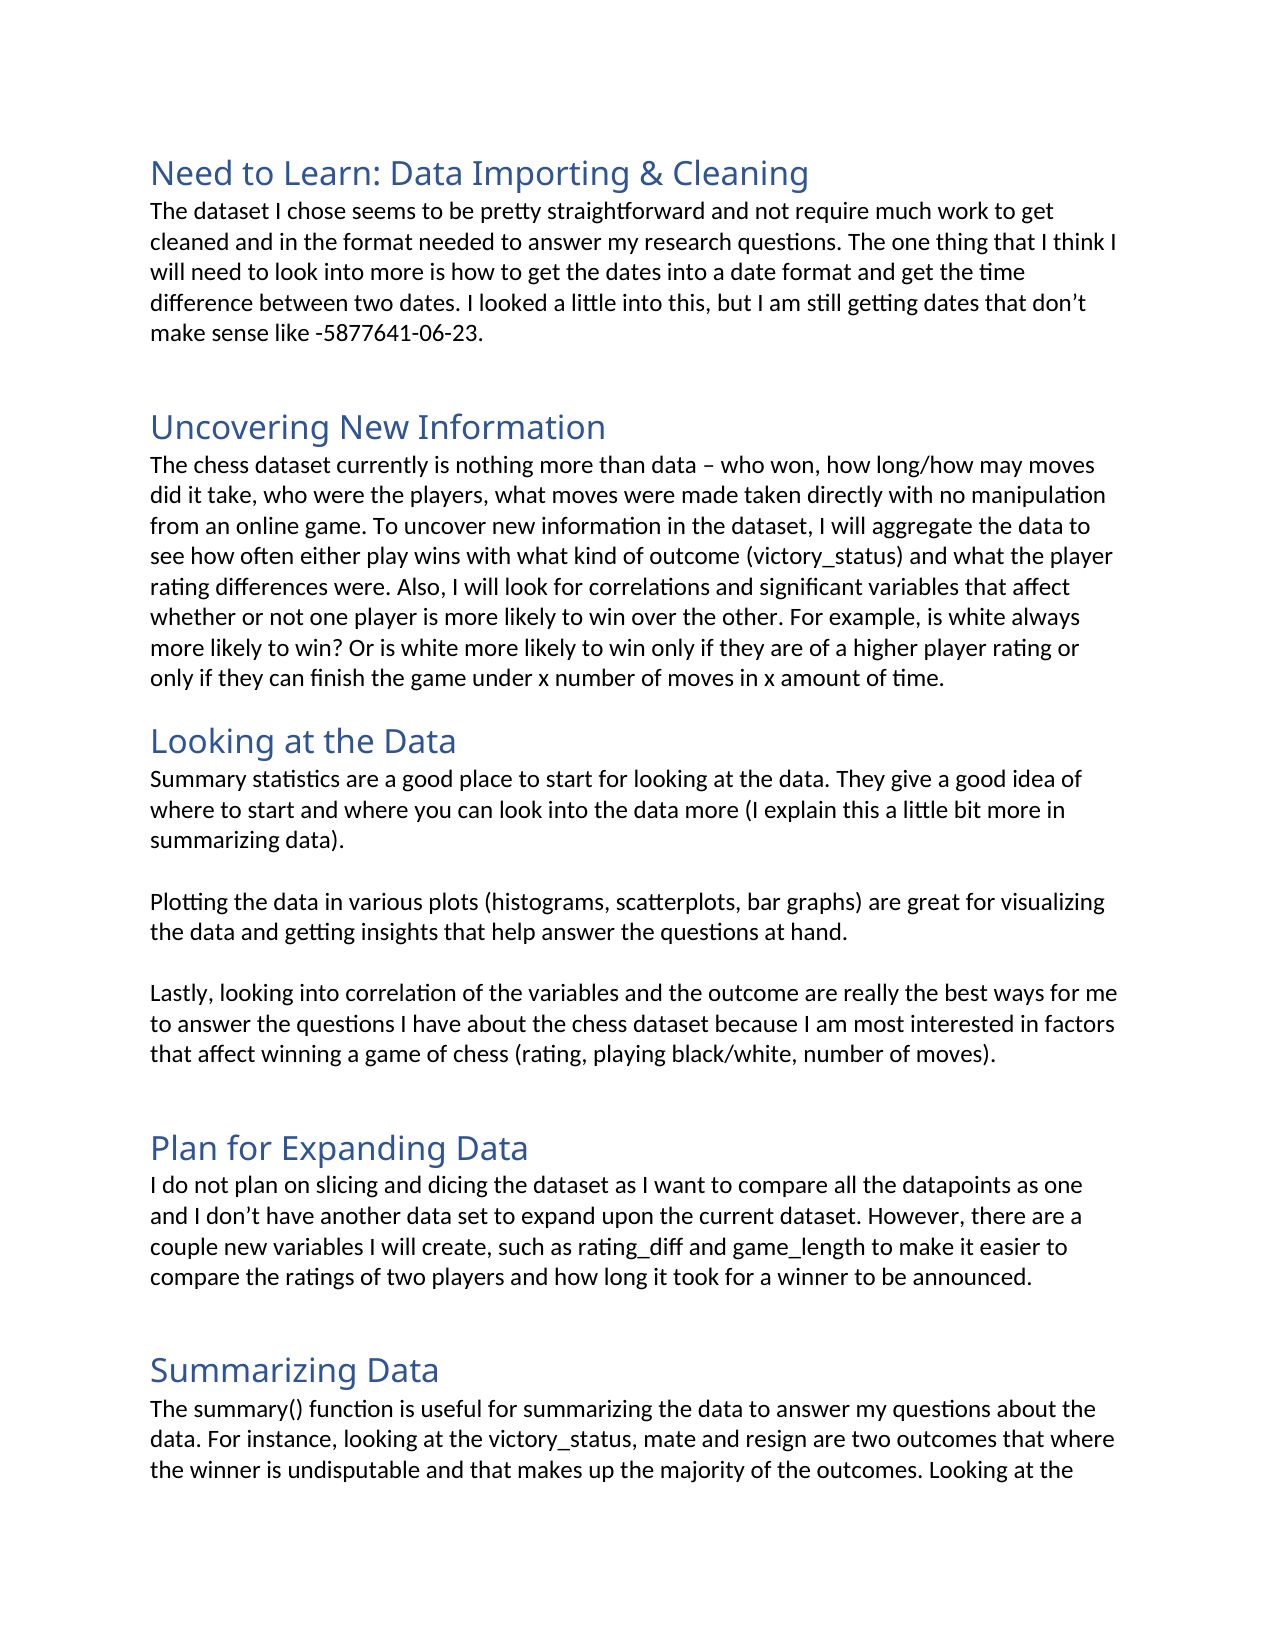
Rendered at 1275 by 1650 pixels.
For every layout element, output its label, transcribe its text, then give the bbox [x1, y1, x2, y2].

text The chess dataset currently is nothing more than data – who won, how long/how may moves did it take, who were the players, what moves were made taken directly with no manipulation from an online game. To uncover new information in the dataset, I will aggregate the data to see how often either play wins with what kind of outcome (victory_status) and what the player rating differences were. Also, I will look for correlations and significant variables that affect whether or not one player is more likely to win over the other. For example, is white always more likely to win? Or is white more likely to win only if they are of a higher player rating or only if they can finish the game under x number of moves in x amount of time. [150, 449, 1125, 693]
text Lastly, looking into correlation of the variables and the outcome are really the best ways for me to answer the questions I have about the chess dataset because I am most interested in factors that affect winning a game of chess (rating, playing black/white, number of moves). [150, 977, 1125, 1069]
text Plotting the data in various plots (histograms, scatterplots, bar graphs) are great for visualizing the data and getting insights that help answer the questions at hand. [150, 886, 1125, 947]
text I do not plan on slicing and dicing the dataset as I want to compare all the datapoints as one and I don’t have another data set to expand upon the current dataset. However, there are a couple new variables I will create, such as rating_diff and game_length to make it easier to compare the ratings of two players and how long it took for a winner to be announced. [150, 1170, 1125, 1292]
subtitle Summarizing Data [150, 1347, 1125, 1393]
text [150, 1393, 1125, 1484]
text Summary statistics are a good place to start for looking at the data. They give a good idea of where to start and where you can look into the data more (I explain this a little bit more in summarizing data). [150, 763, 1125, 855]
text The dataset I chose seems to be pretty straightforward and not require much work to get cleaned and in the format needed to answer my research questions. The one thing that I think I will need to look into more is how to get the dates into a date format and get the time difference between two dates. I looked a little into this, but I am still getting dates that don’t make sense like -5877641-06-23. [150, 195, 1125, 348]
subtitle Need to Learn: Data Importing & Cleaning [150, 150, 1125, 195]
subtitle Uncovering New Information [150, 403, 1125, 449]
subtitle Plan for Expanding Data [150, 1124, 1125, 1170]
subtitle Looking at the Data [150, 718, 1125, 763]
